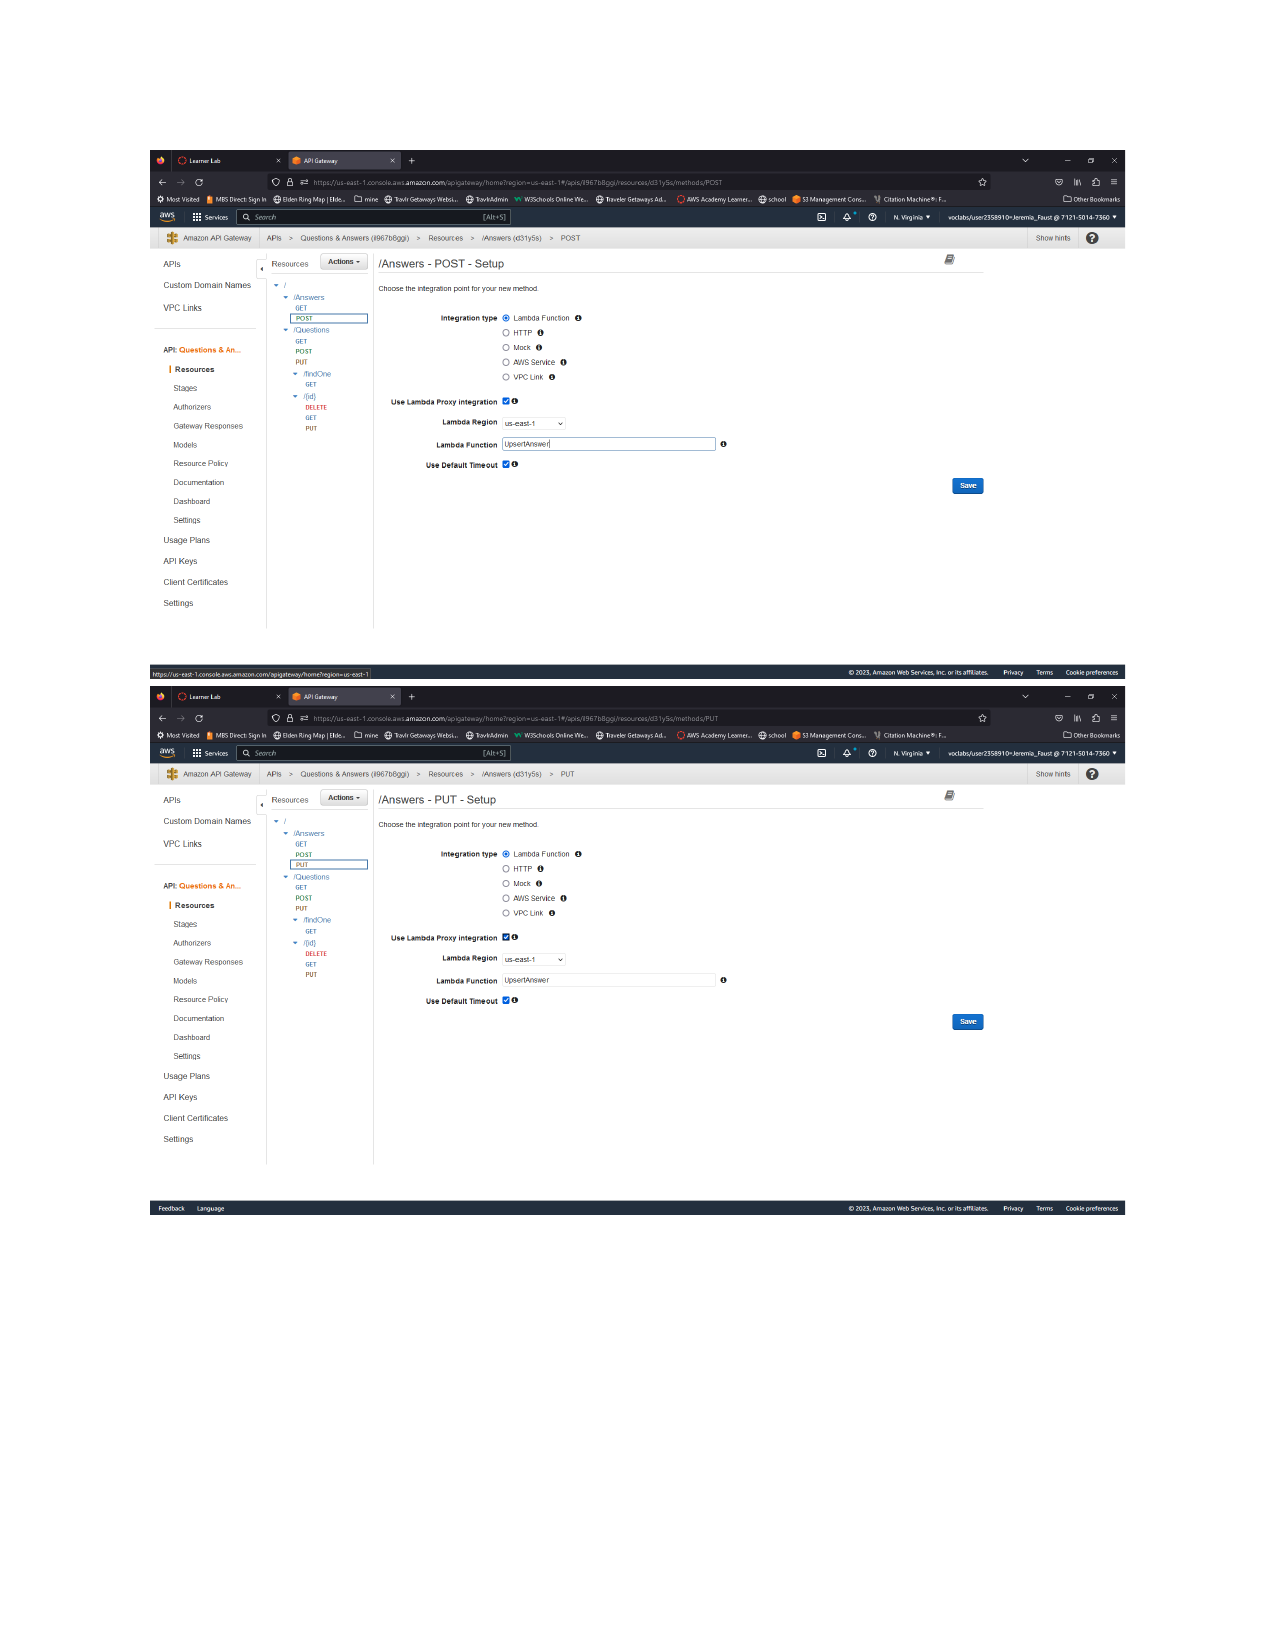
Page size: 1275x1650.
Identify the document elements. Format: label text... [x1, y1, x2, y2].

picture [150, 150, 1125, 679]
picture [150, 686, 1125, 1215]
